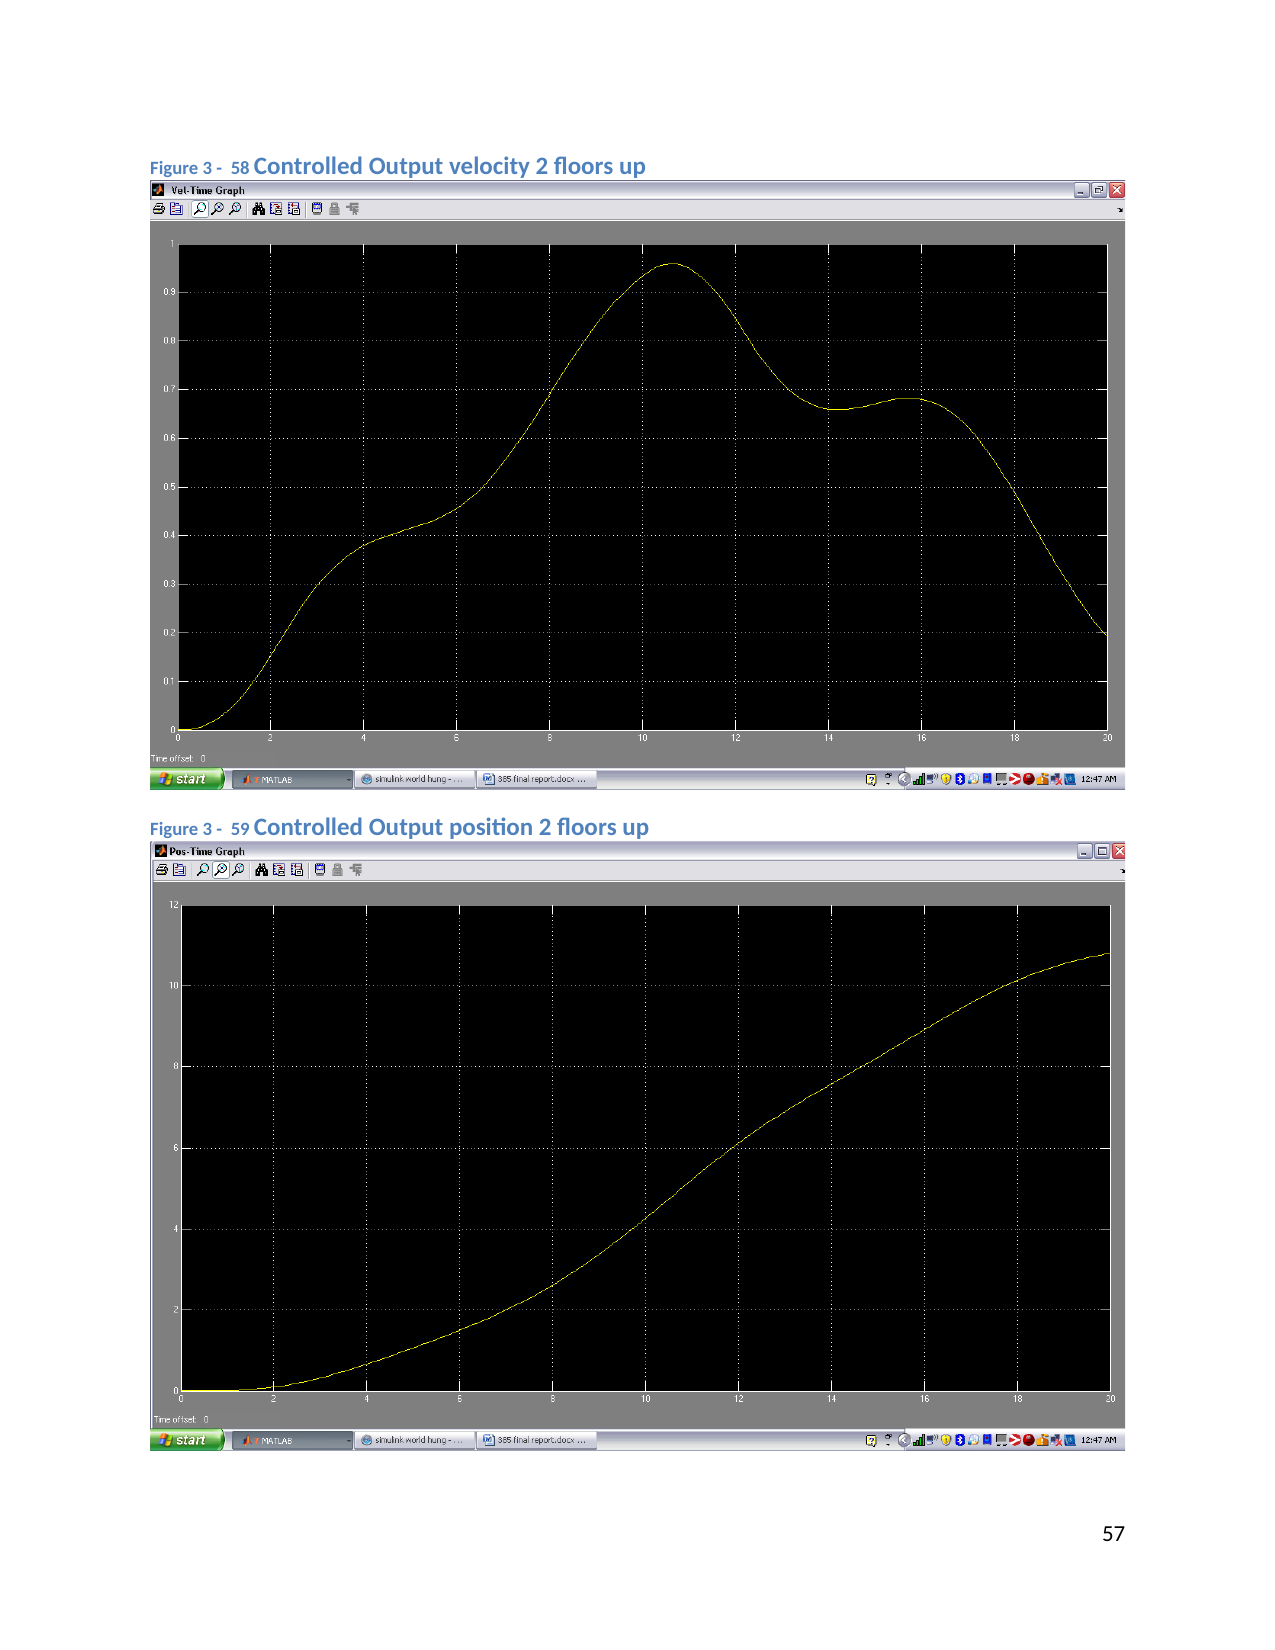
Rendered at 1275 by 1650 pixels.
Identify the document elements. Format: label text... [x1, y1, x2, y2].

picture [150, 180, 1125, 790]
picture [150, 841, 1125, 1451]
text Figure 3 - 58 Controlled Output velocity 2 floors up [150, 150, 1125, 180]
text Figure 3 - 59 Controlled Output position 2 floors up [150, 811, 1125, 841]
